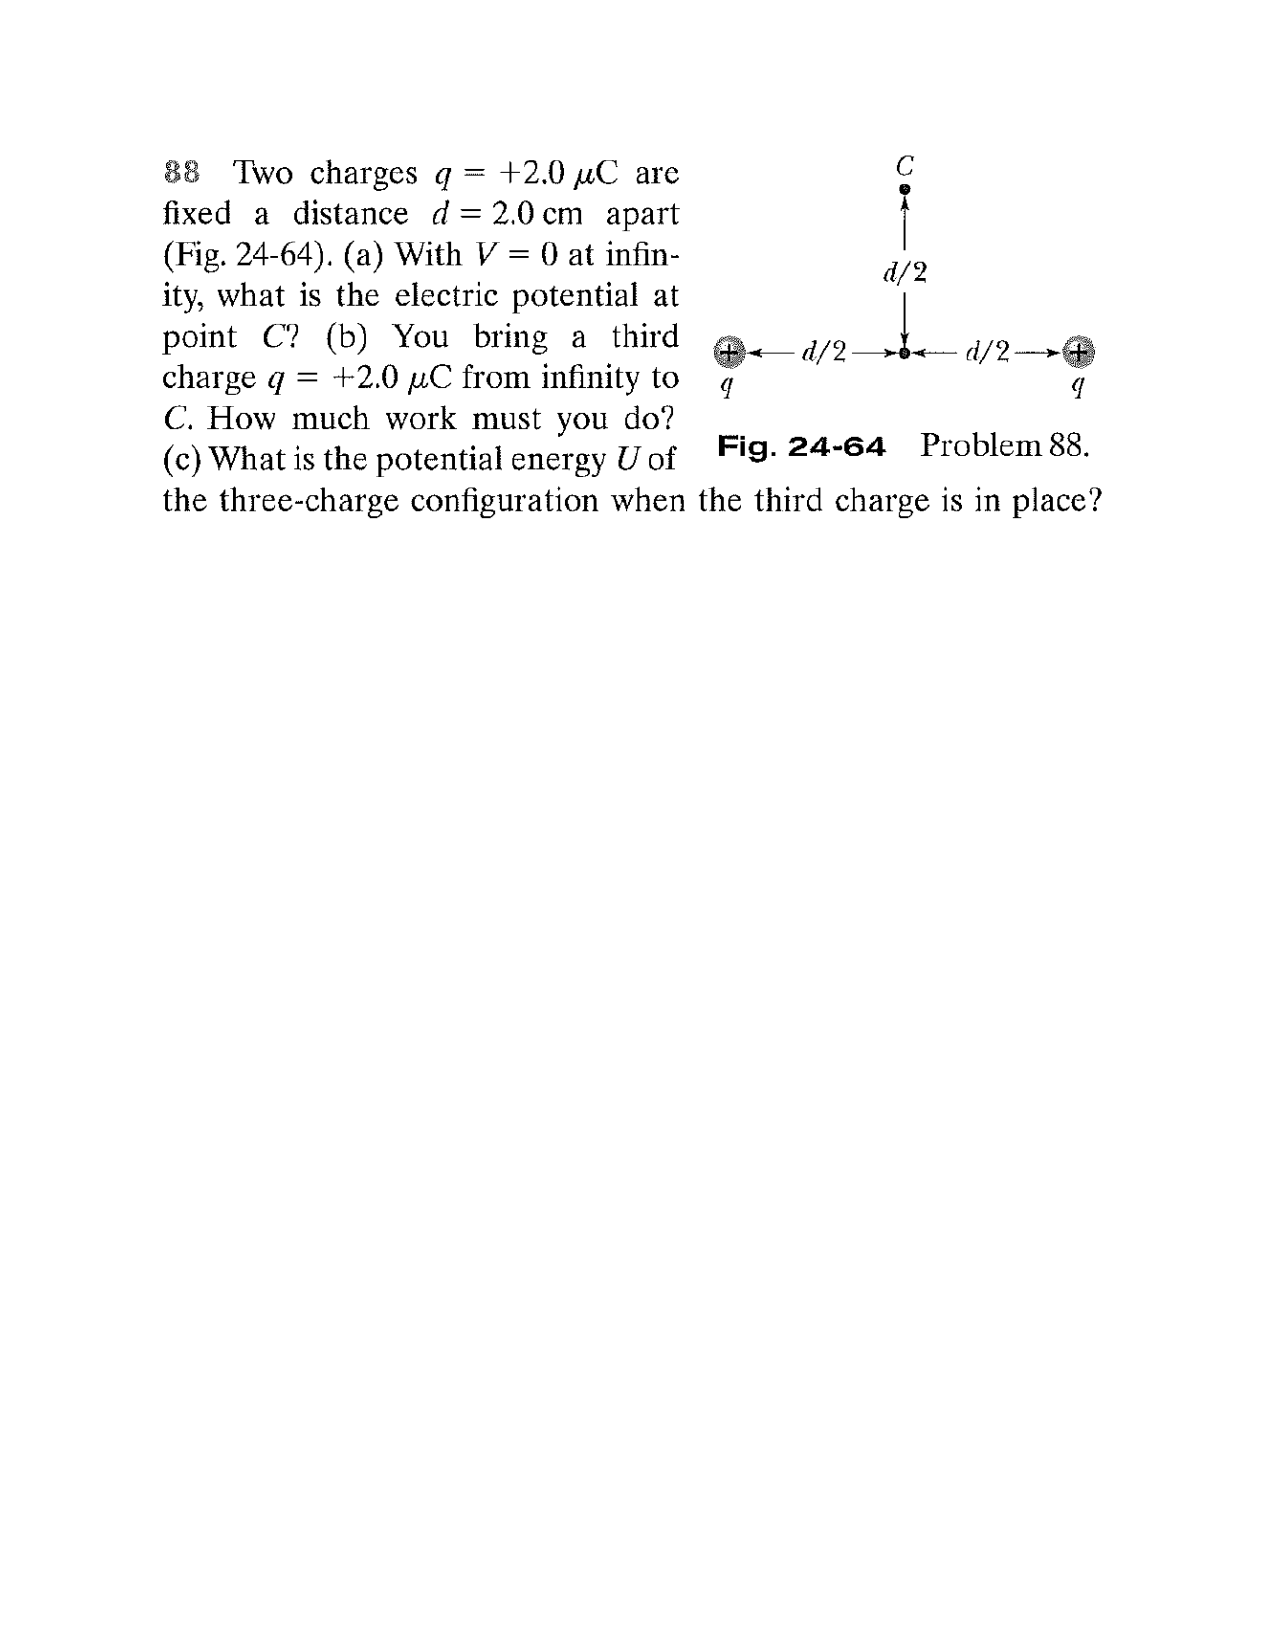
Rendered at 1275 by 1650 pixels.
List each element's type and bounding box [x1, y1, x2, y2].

picture [150, 150, 1125, 535]
